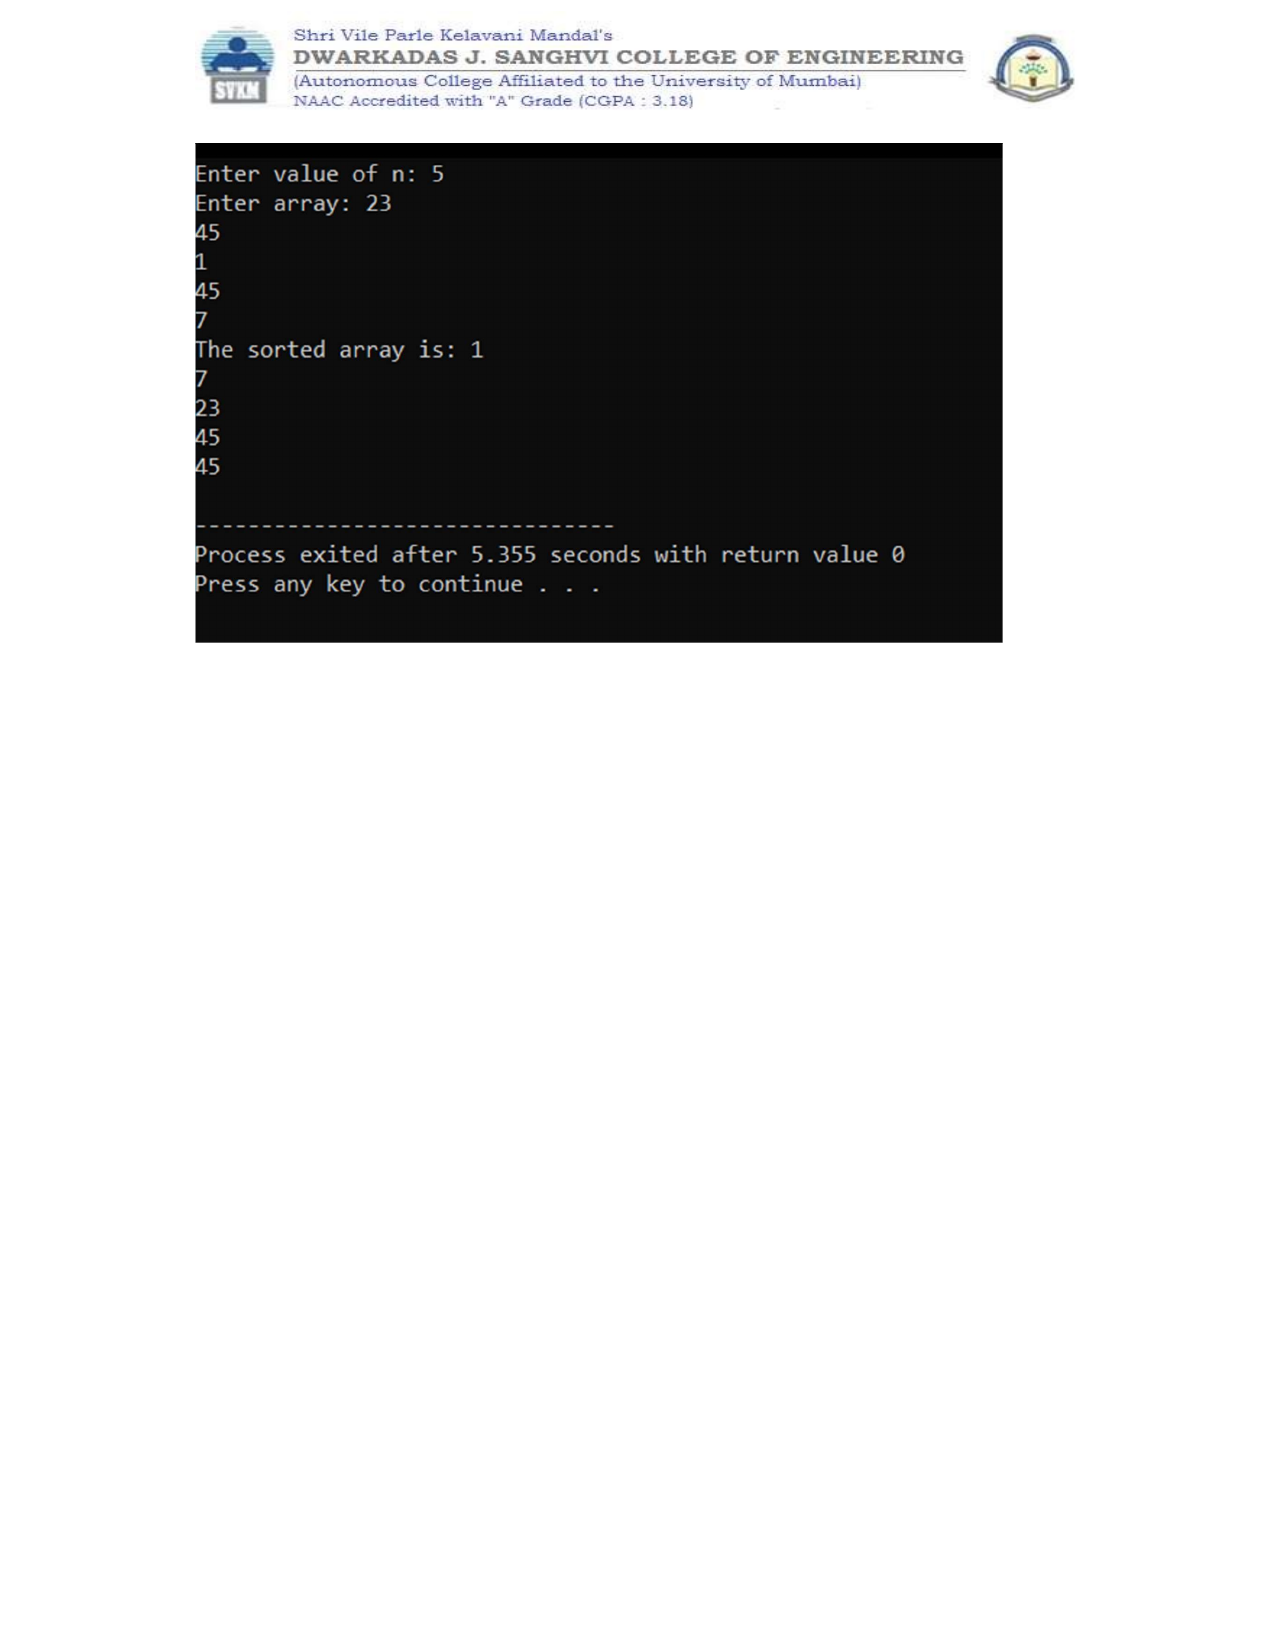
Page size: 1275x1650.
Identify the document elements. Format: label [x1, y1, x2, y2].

picture [195, 143, 1003, 643]
picture [195, 11, 1079, 117]
